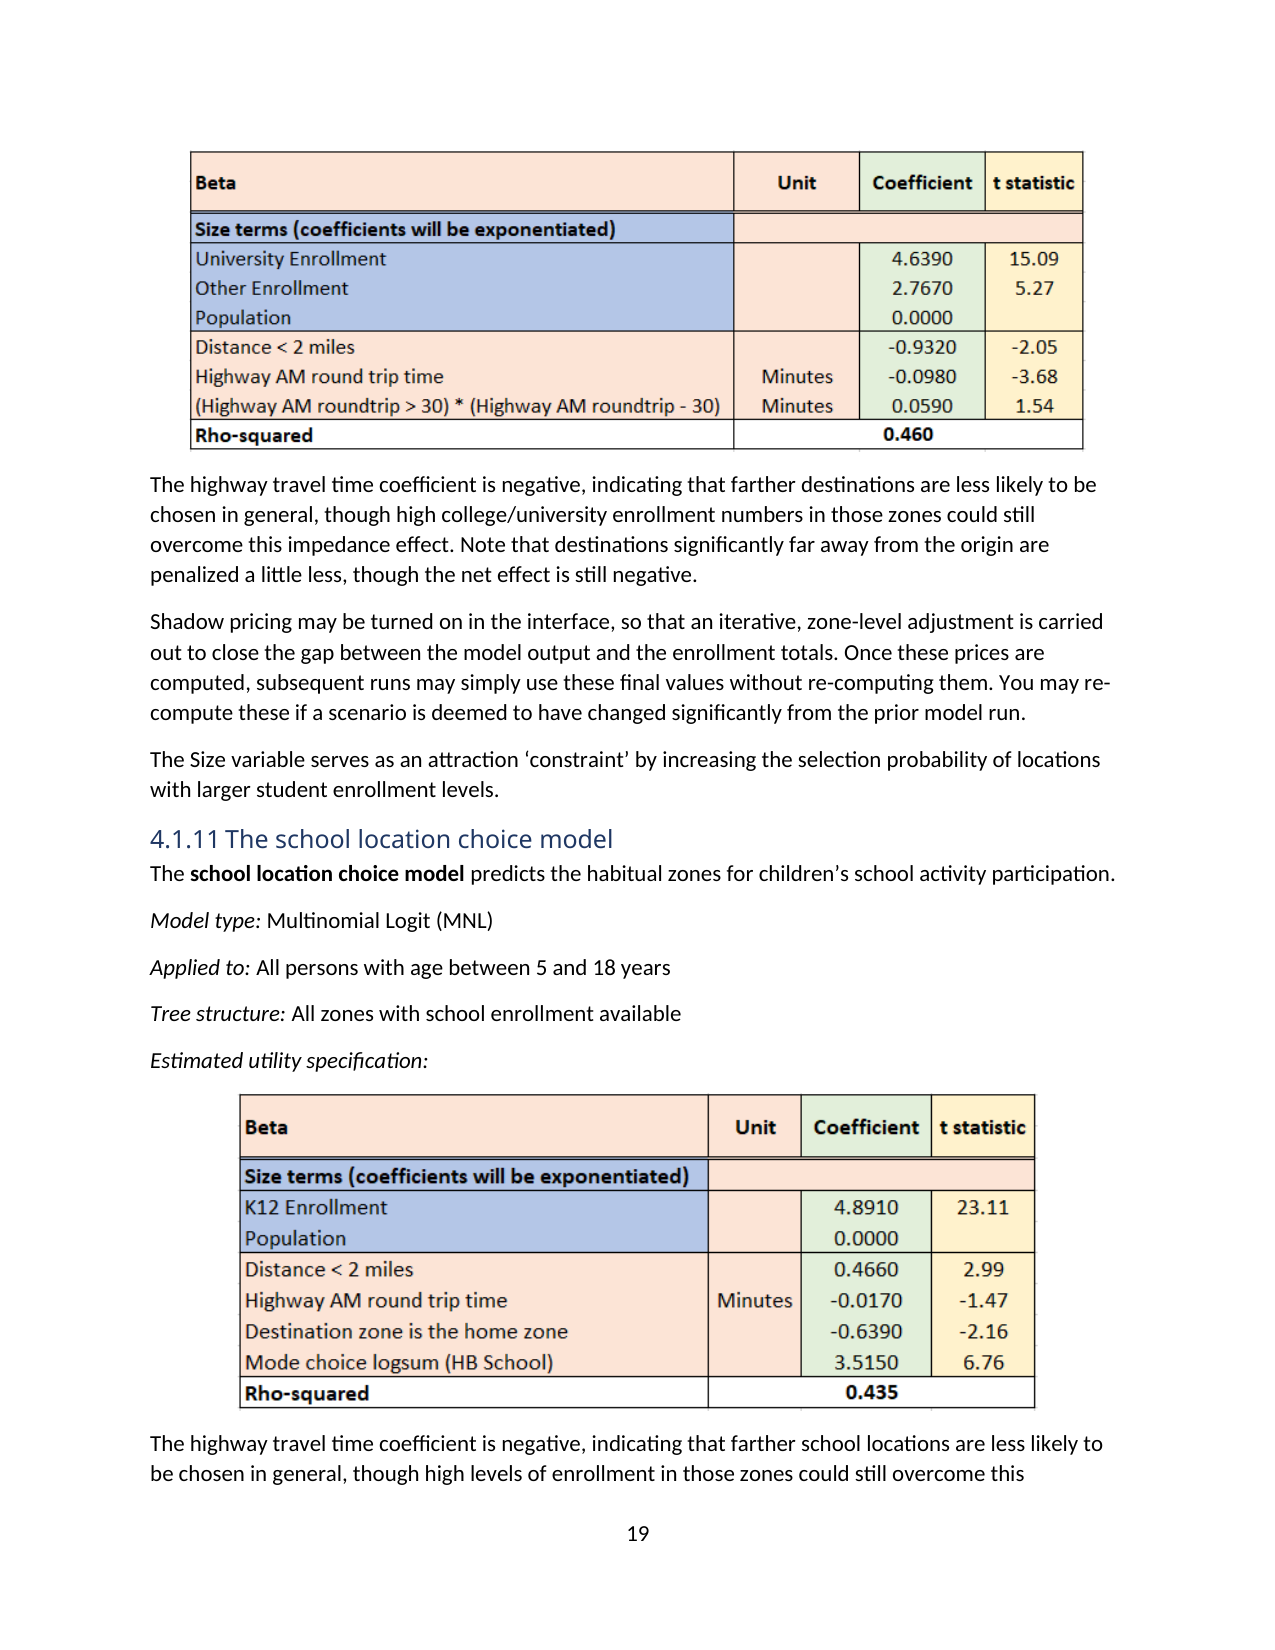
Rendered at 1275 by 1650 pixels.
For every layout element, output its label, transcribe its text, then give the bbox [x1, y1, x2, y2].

text Shadow pricing may be turned on in the interface, so that an iterative, zone-level adjustment is carried out to close the gap between the model output and the enrollment totals. Once these prices are computed, subsequent runs may simply use these final values without re-computing them. You may re-compute these if a scenario is deemed to have changed significantly from the prior model run. [150, 607, 1125, 726]
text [150, 1429, 1125, 1487]
subtitle The school location choice model [150, 822, 1125, 856]
picture [237, 1093, 1038, 1411]
text The highway travel time coefficient is negative, indicating that farther destinations are less likely to be chosen in general, though high college/university enrollment numbers in those zones could still overcome this impedance effect. Note that destinations significantly far away from the origin are penalized a little less, though the net effect is still negative. [150, 470, 1125, 589]
text The Size variable serves as an attraction ‘constraint’ by increasing the selection probability of locations with larger student enrollment levels. [150, 745, 1125, 803]
text Applied to: All persons with age between 5 and 18 years [150, 953, 1125, 981]
text Tree structure: All zones with school enrollment available [150, 999, 1125, 1027]
text Estimated utility specification: [150, 1046, 1125, 1074]
text The school location choice model predicts the habitual zones for children’s school activity participation. [150, 859, 1125, 887]
picture [189, 150, 1086, 452]
text Model type: Multinomial Logit (MNL) [150, 906, 1125, 934]
